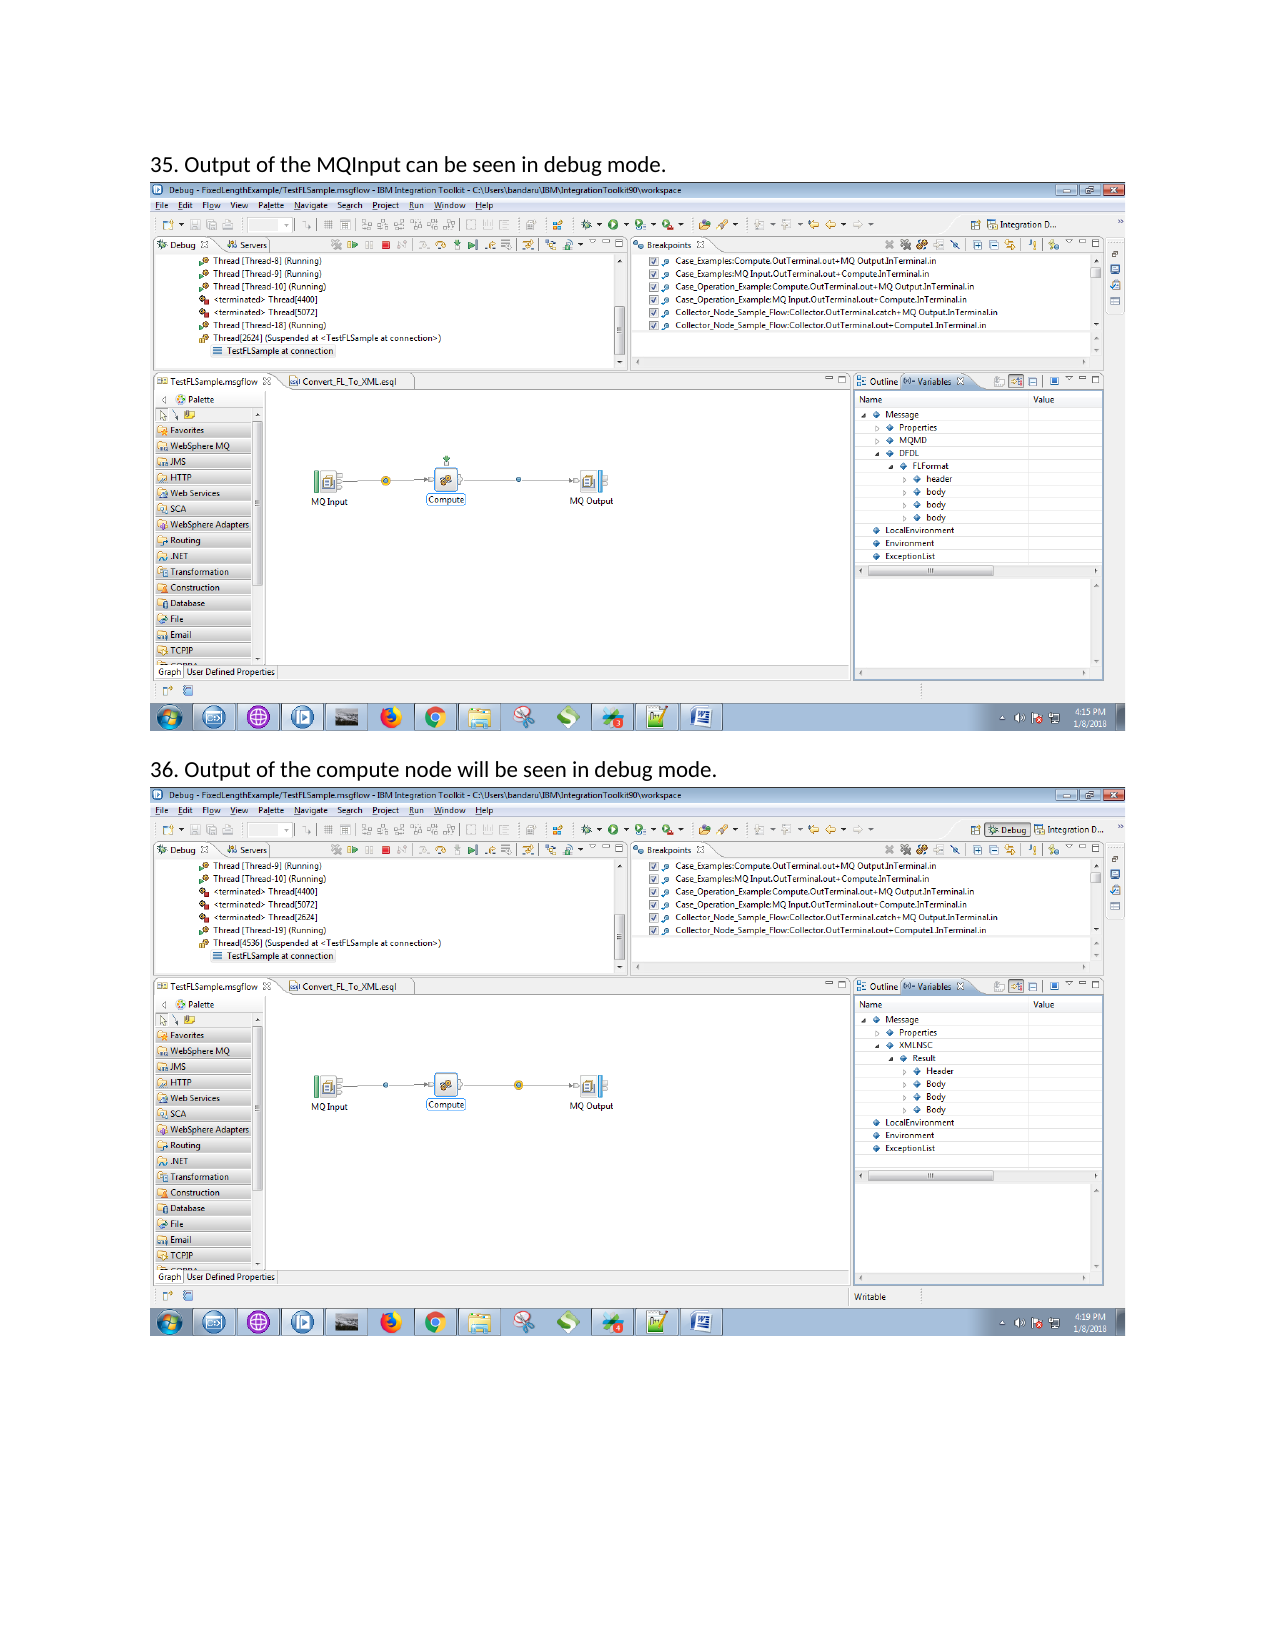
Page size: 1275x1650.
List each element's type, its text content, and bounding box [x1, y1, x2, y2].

text 35. Output of the MQInput can be seen in debug mode. [150, 150, 1125, 182]
picture [150, 787, 1125, 1336]
text 36. Output of the compute node will be seen in debug mode. [150, 755, 1125, 787]
picture [150, 182, 1125, 731]
